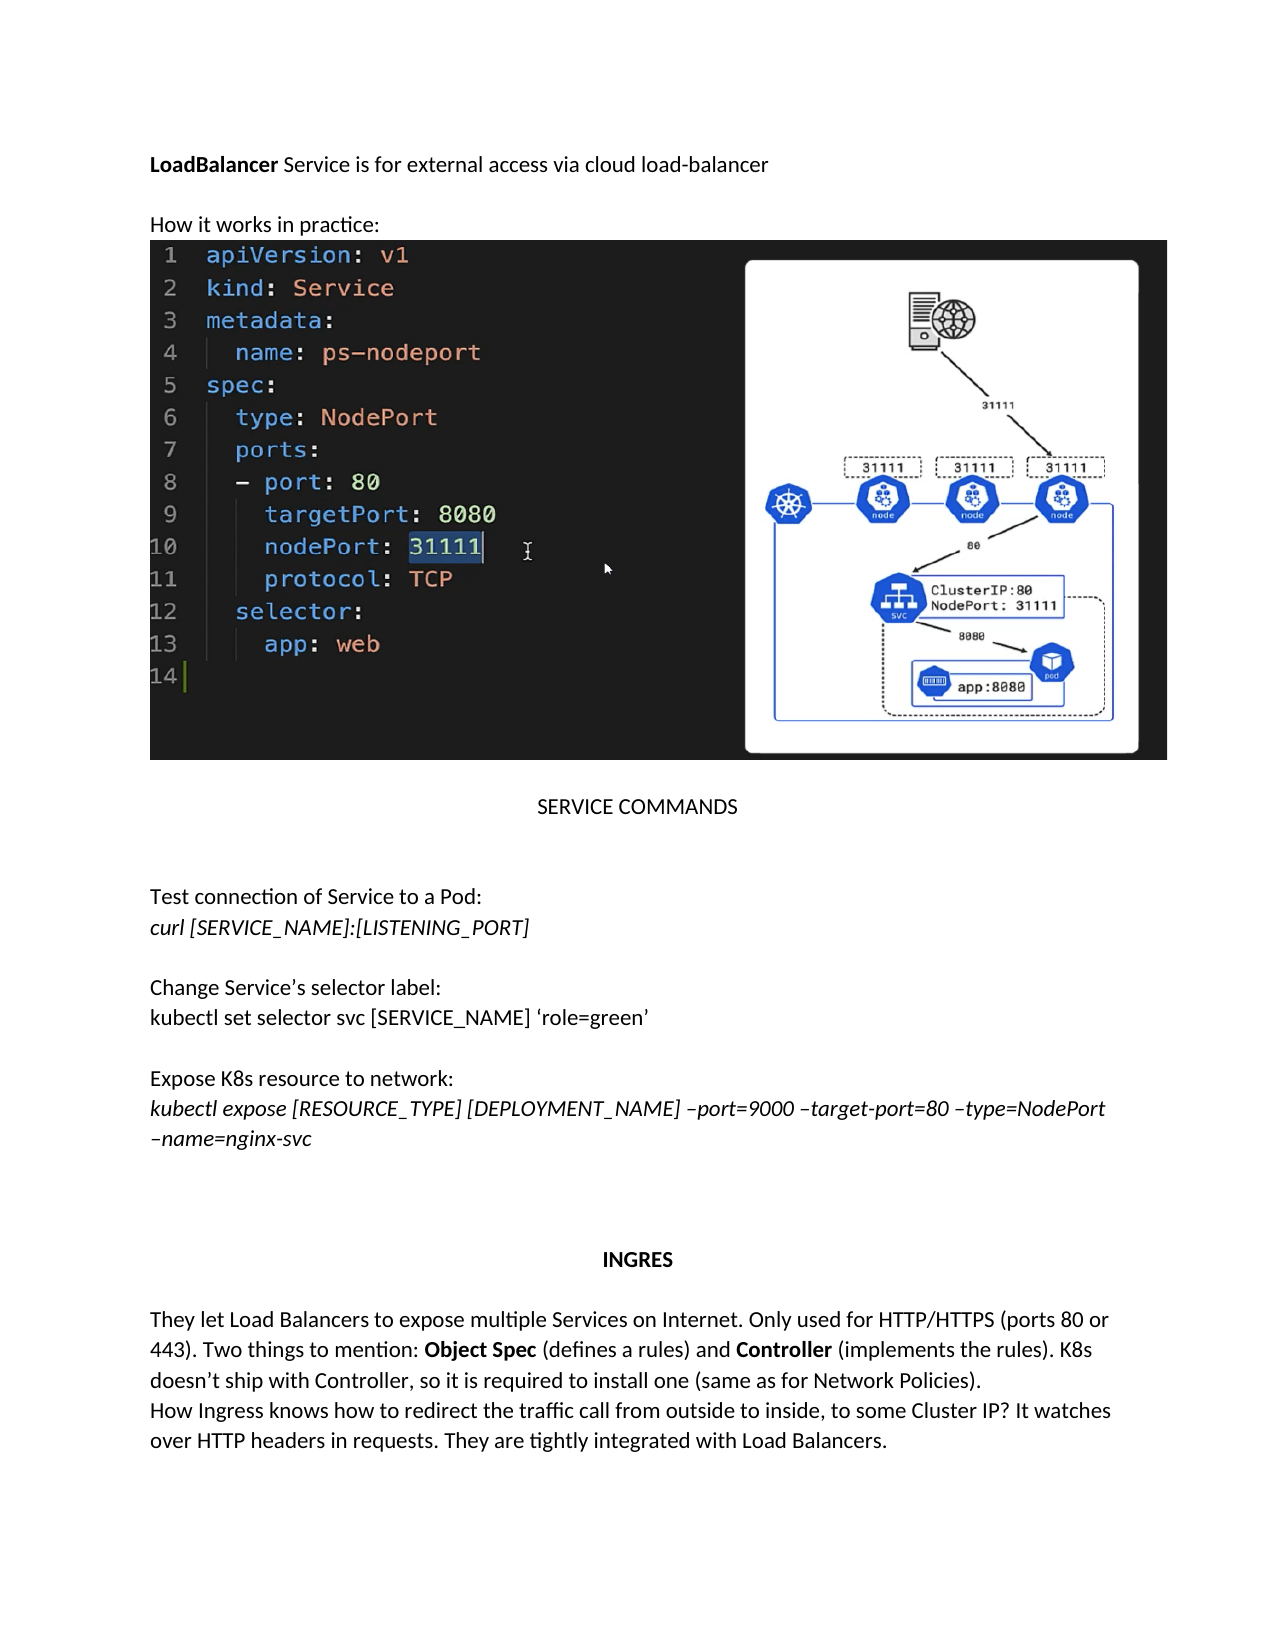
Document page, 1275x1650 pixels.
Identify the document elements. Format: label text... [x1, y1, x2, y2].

text LoadBalancer Service is for external access via cloud load-balancer [150, 150, 1125, 178]
text They let Load Balancers to expose multiple Services on Internet. Only used for HTTP/HTTPS (ports 80 or 443). Two things to mention: Object Spec (defines a rules) and Controller (implements the rules). K8s doesn’t ship with Controller, so it is required to install one (same as for Network Policies). [150, 1305, 1125, 1394]
text kubectl set selector svc [SERVICE_NAME] ‘role=green’ [150, 1003, 1125, 1031]
text INGRES [150, 1245, 1125, 1303]
text kubectl expose [RESOURCE_TYPE] [DEPLOYMENT_NAME] –port=9000 –target-port=80 –type=NodePort –name=nginx-svc [150, 1094, 1125, 1152]
text Test connection of Service to a Pod: [150, 882, 1125, 910]
text How it works in practice: [150, 210, 1125, 238]
picture [150, 240, 1168, 760]
text Change Service’s selector label: [150, 973, 1125, 1001]
text SERVICE COMMANDS [150, 792, 1125, 820]
text curl [SERVICE_NAME]:[LISTENING_PORT] [150, 913, 1125, 941]
text Expose K8s resource to network: [150, 1064, 1125, 1092]
text How Ingress knows how to redirect the traffic call from outside to inside, to some Cluster IP? It watches over HTTP headers in requests. They are tightly integrated with Load Balancers. [150, 1396, 1125, 1454]
